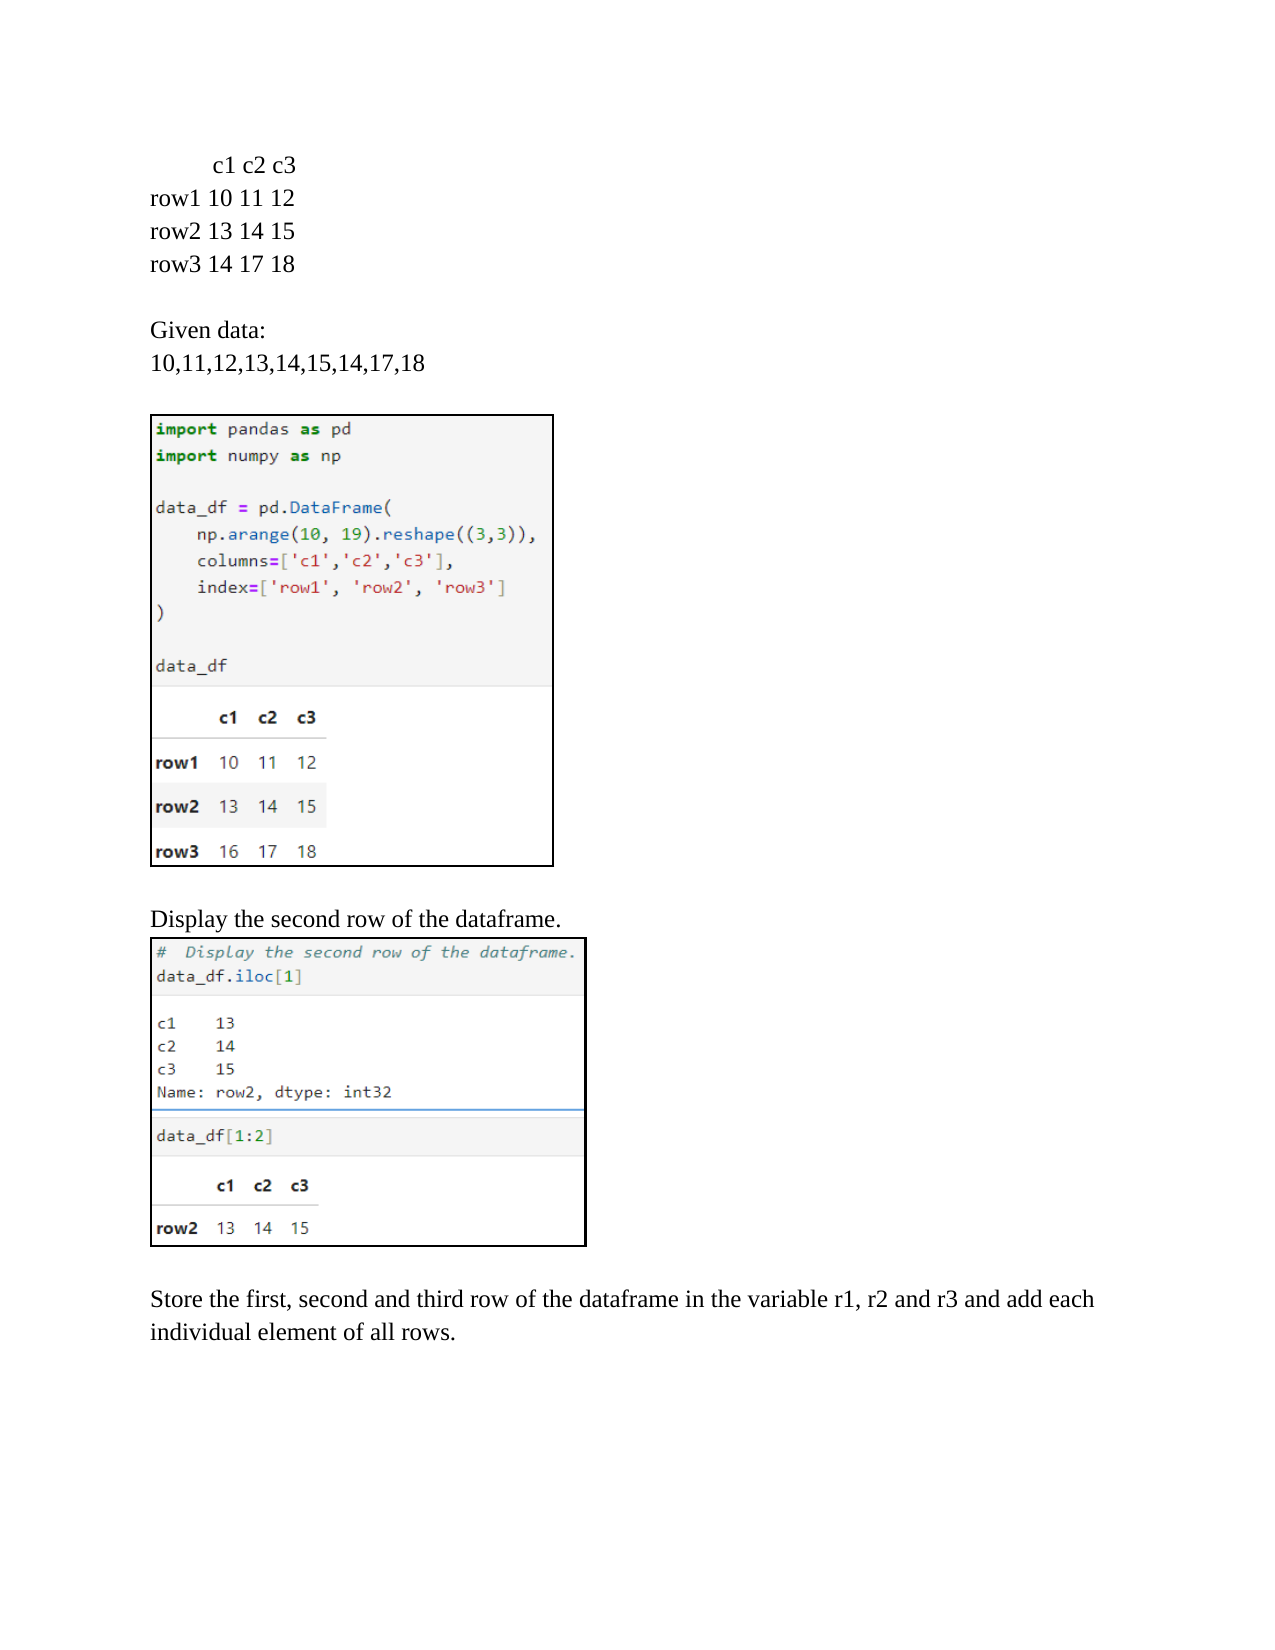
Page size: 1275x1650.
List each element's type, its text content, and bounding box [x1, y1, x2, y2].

text row3 14 17 18 [150, 249, 1125, 278]
text Store the first, second and third row of the dataframe in the variable r1, r2 and r3 and add each individual element of all rows. [150, 1284, 1125, 1346]
text Display the second row of the dataframe. [150, 904, 1125, 933]
picture [152, 416, 552, 865]
text 10,11,12,13,14,15,14,17,18 [150, 348, 1125, 377]
picture [152, 939, 584, 1245]
text row2 13 14 15 [150, 216, 1125, 245]
text row1 10 11 12 [150, 183, 1125, 212]
text Given data: [150, 315, 1125, 344]
text c1 c2 c3 [150, 150, 1125, 179]
